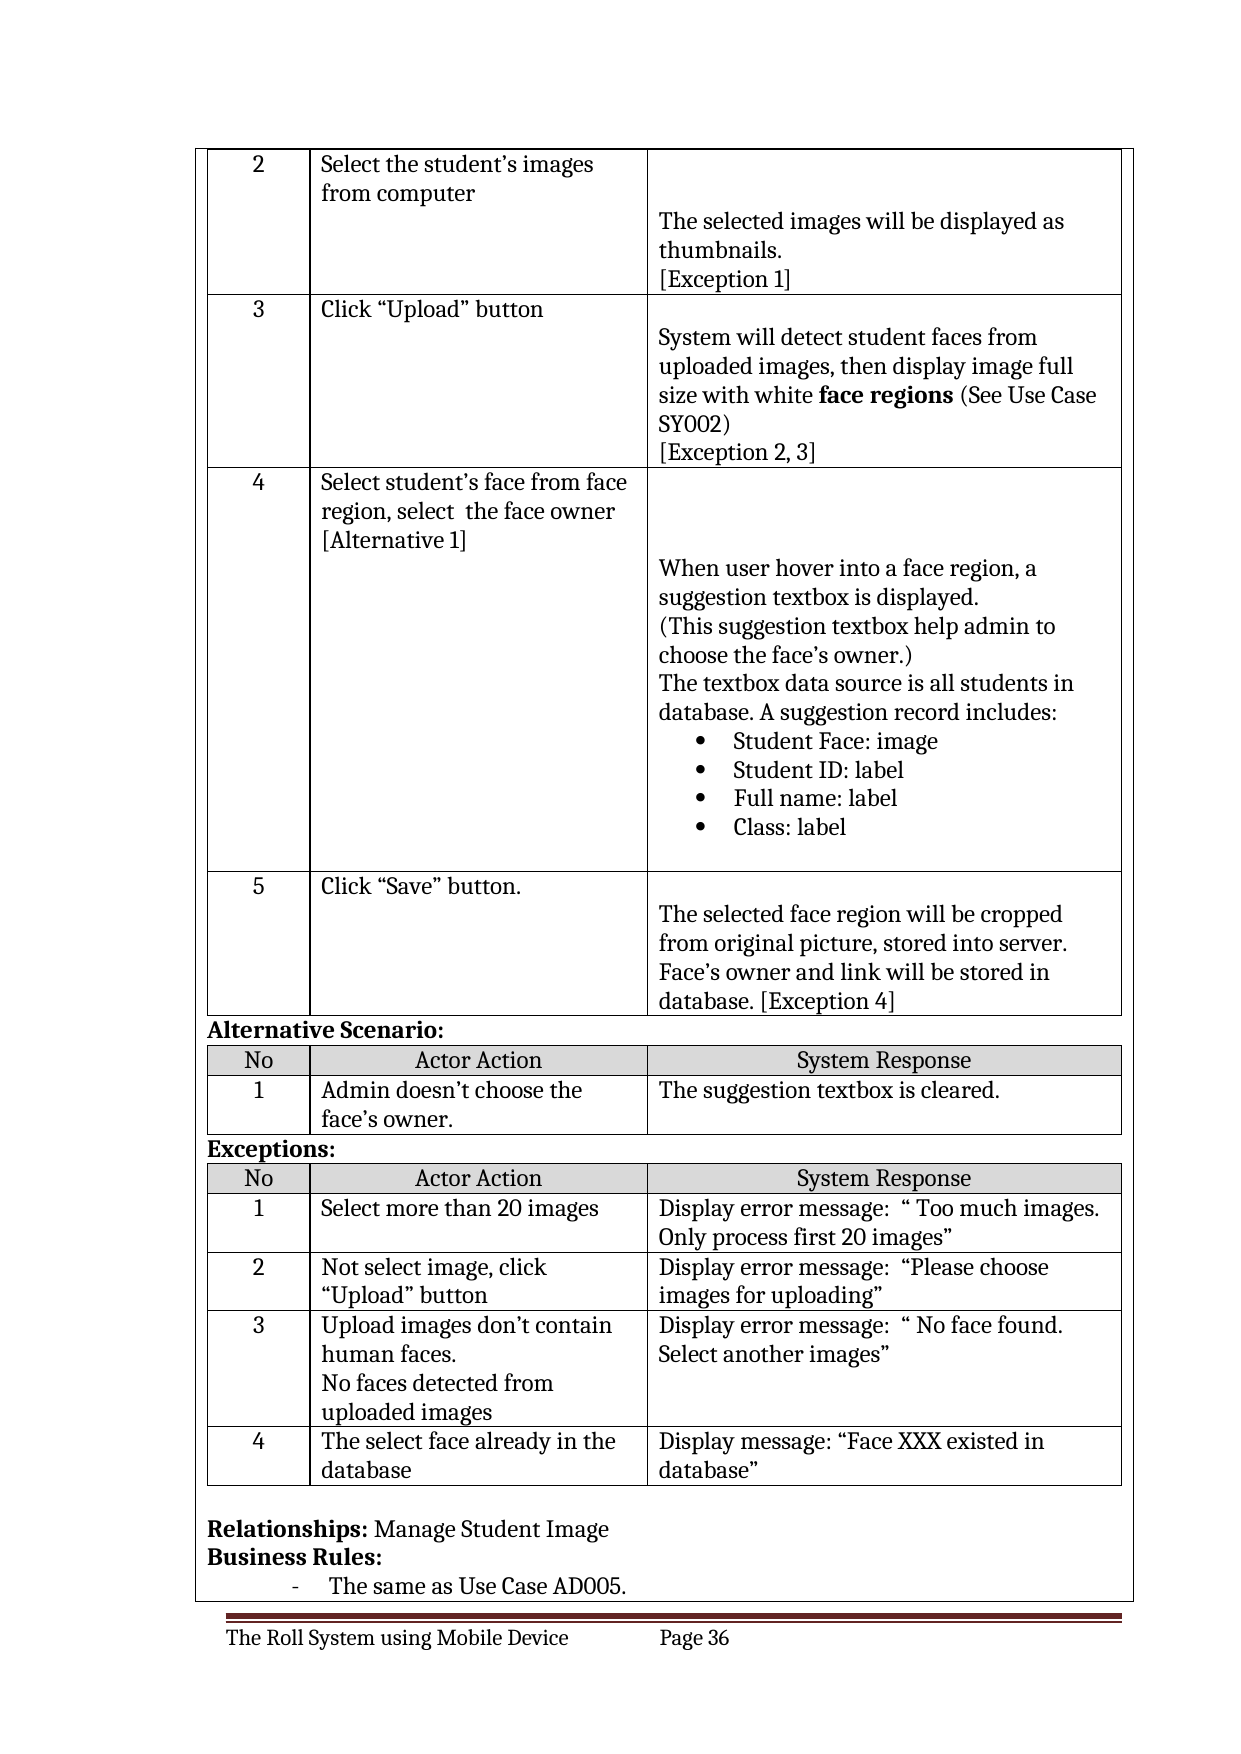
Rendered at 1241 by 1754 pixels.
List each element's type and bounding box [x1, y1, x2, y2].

table_cell [196, 149, 1133, 1601]
